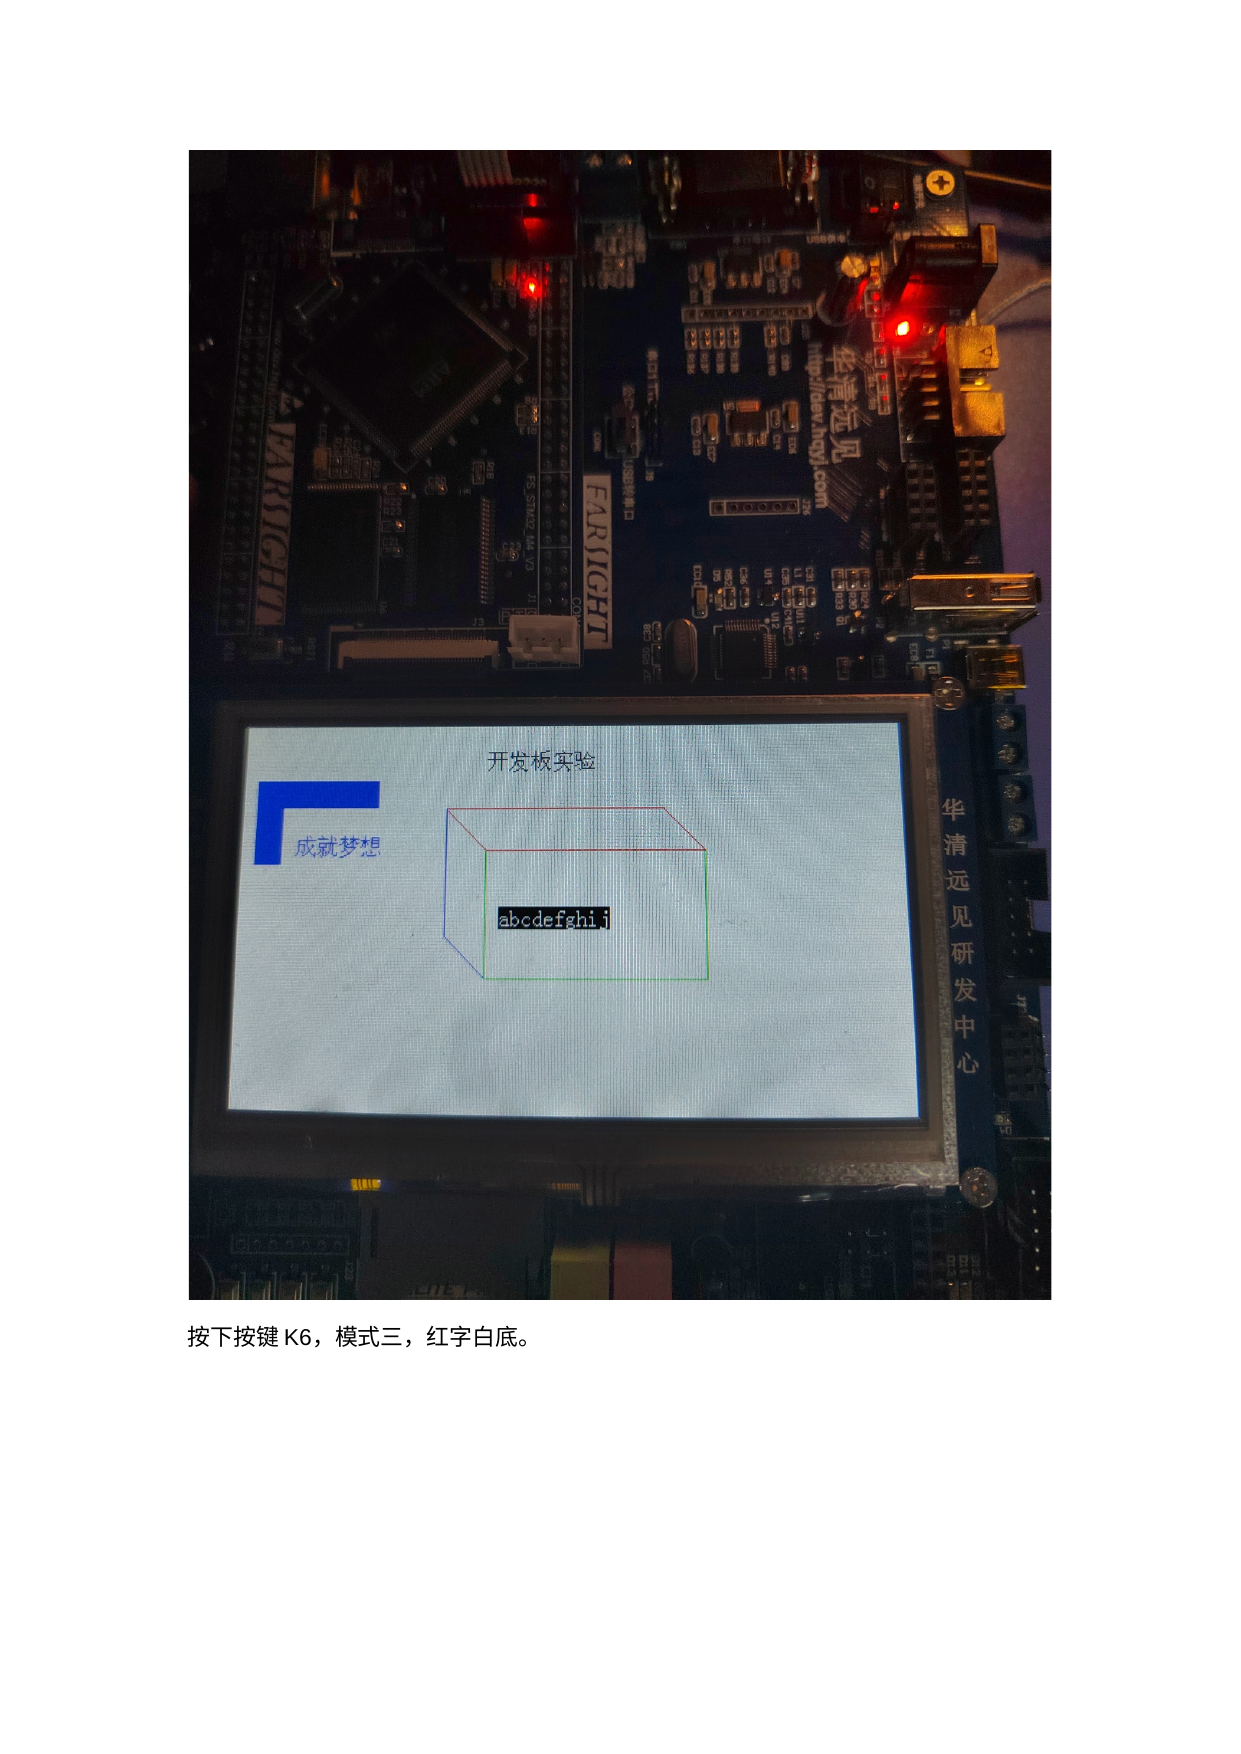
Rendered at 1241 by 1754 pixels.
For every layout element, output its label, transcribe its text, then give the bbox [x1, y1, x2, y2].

picture [188, 150, 1052, 1300]
text 按下按键K6，模式三，红字白底。 [187, 1318, 1053, 1352]
